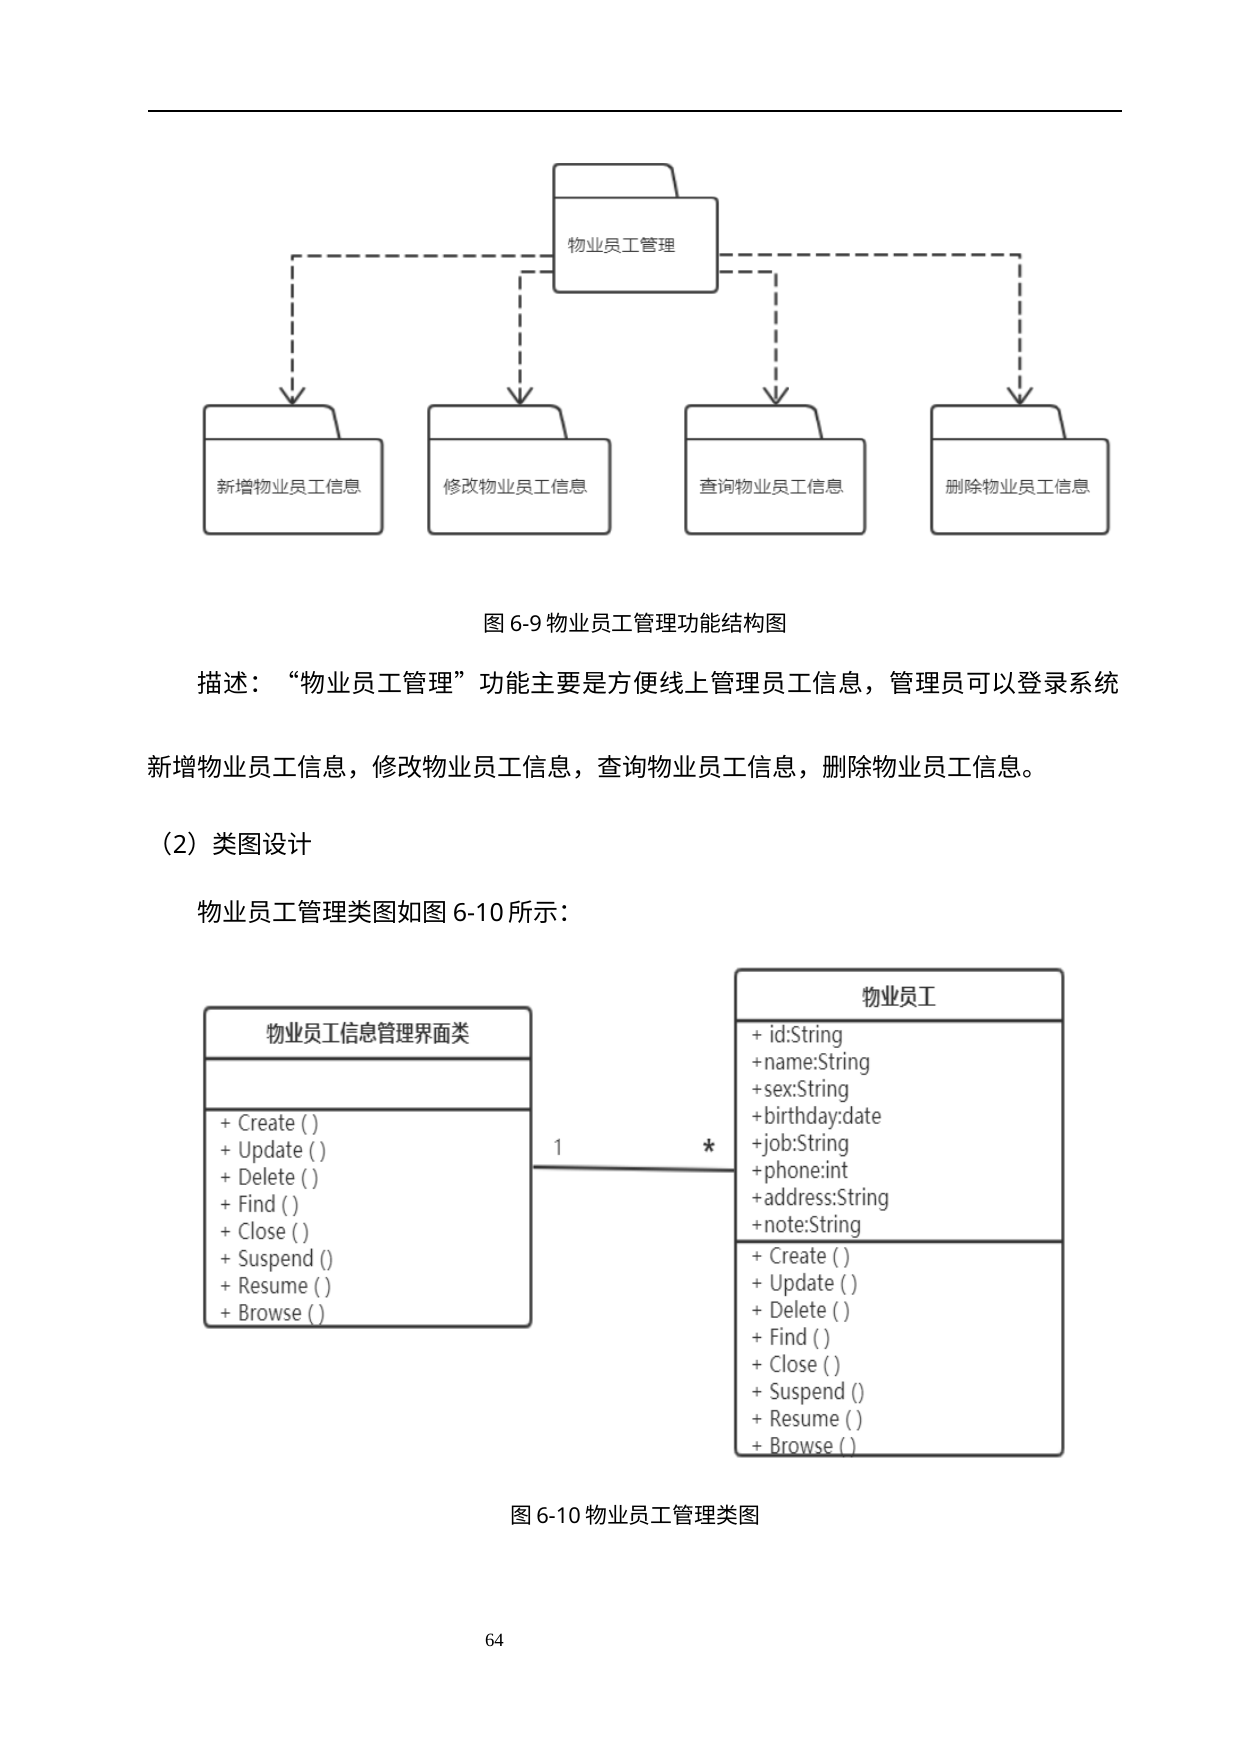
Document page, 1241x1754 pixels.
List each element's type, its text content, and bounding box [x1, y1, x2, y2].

text 描述：“物业员工管理”功能主要是方便线上管理员工信息，管理员可以登录系统新增物业员工信息，修改物业员工信息，查询物业员工信息，删除物业员工信息。 [148, 647, 1122, 800]
text 物业员工管理类图如图6-10所示： [148, 877, 1122, 945]
text （2）类图设计 [148, 809, 1122, 877]
picture [147, 163, 1123, 573]
text 图6-10物业员工管理类图 [148, 1497, 1122, 1531]
picture [186, 953, 1084, 1470]
text 图6-9物业员工管理功能结构图 [148, 605, 1122, 639]
